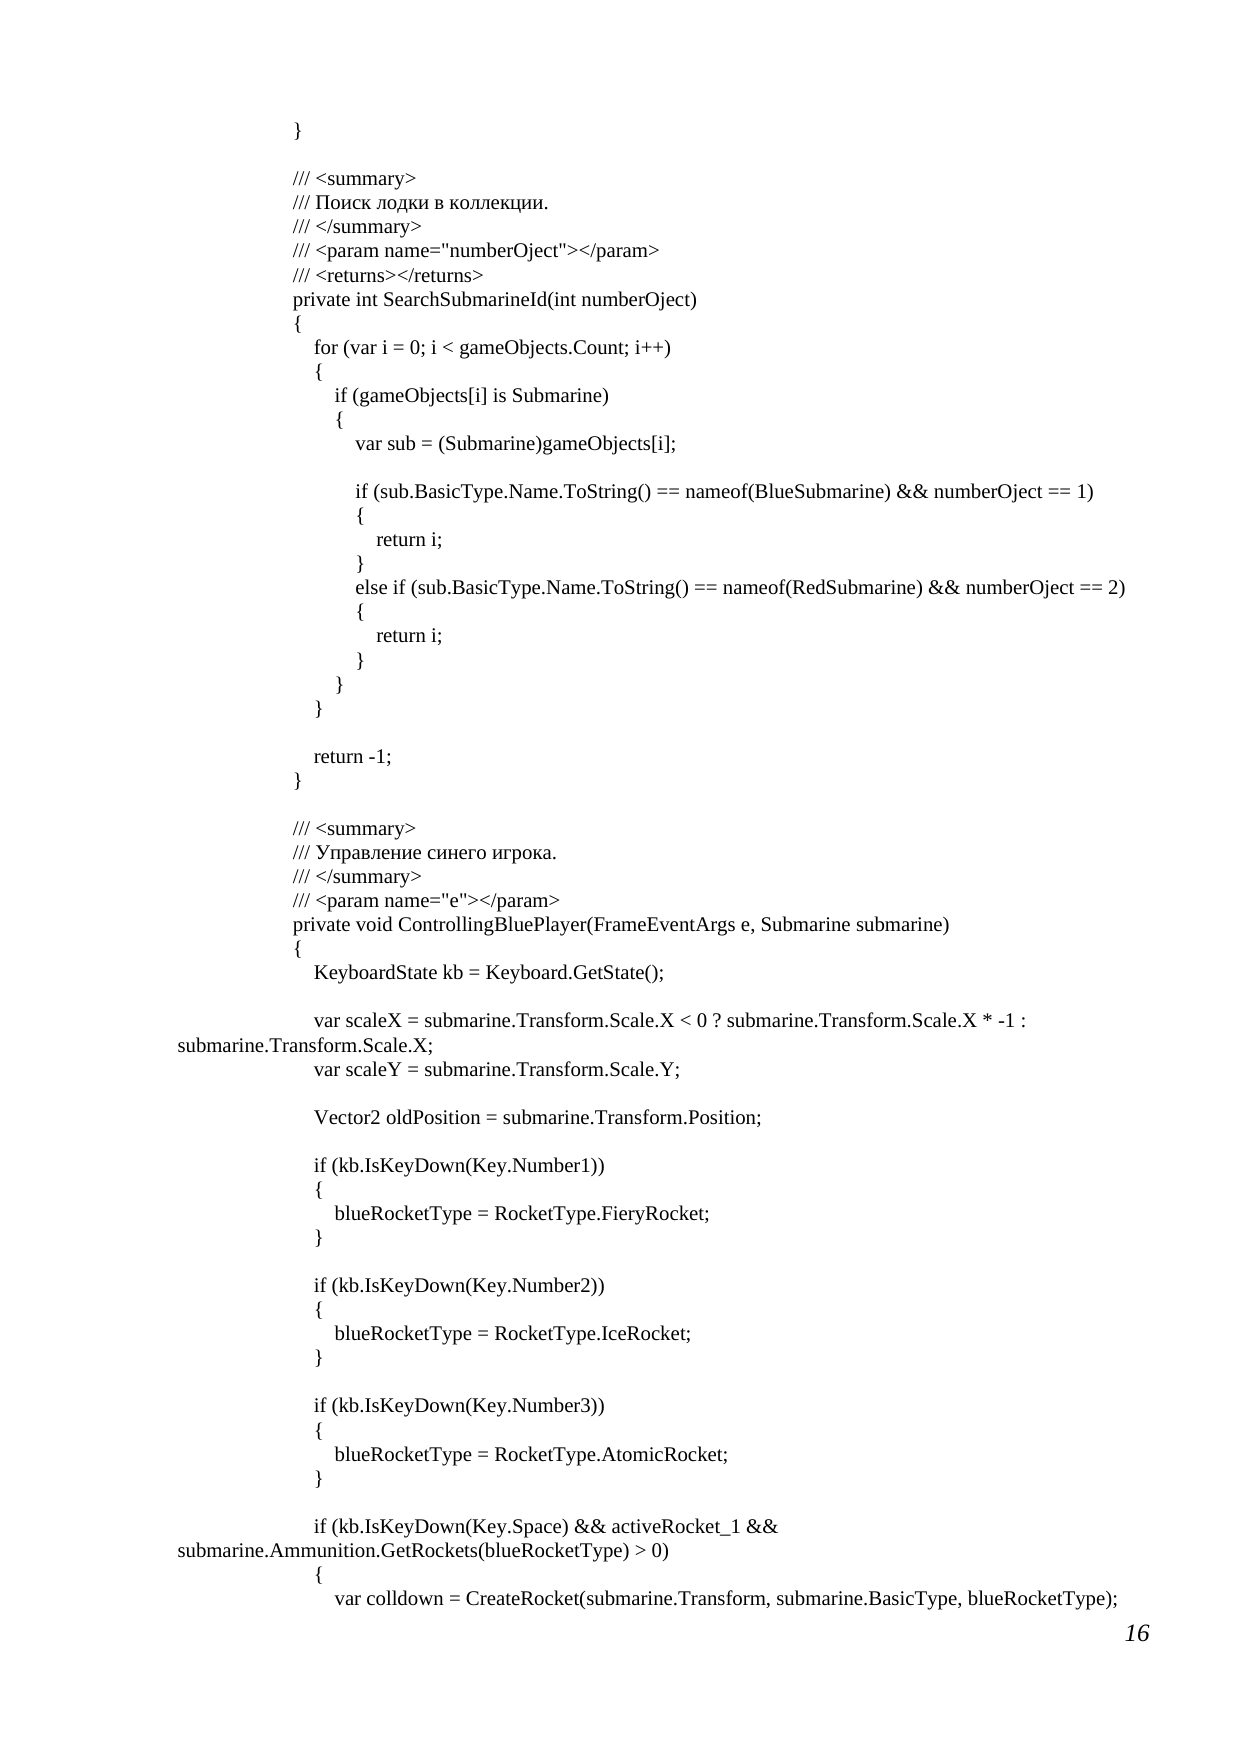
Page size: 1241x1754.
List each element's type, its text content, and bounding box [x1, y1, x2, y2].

text var sub = (Submarine)gameObjects[i]; [177, 431, 1152, 455]
text /// <param name="e"></param> [177, 888, 1152, 912]
text KeyboardState kb = Keyboard.GetState(); [177, 960, 1152, 984]
text if (sub.BasicType.Name.ToString() == nameof(BlueSubmarine) && numberOject == 1) [177, 479, 1152, 503]
text { [177, 599, 1152, 623]
text return -1; [177, 744, 1152, 768]
text Vector2 oldPosition = submarine.Transform.Position; [177, 1105, 1152, 1129]
text /// <returns></returns> [177, 262, 1152, 287]
text private int SearchSubmarineId(int numberOject) [177, 287, 1152, 311]
text if (gameObjects[i] is Submarine) [177, 383, 1152, 407]
text /// <param name="numberOject"></param> [177, 238, 1152, 262]
text /// Поиск лодки в коллекции. [177, 190, 1152, 214]
text else if (sub.BasicType.Name.ToString() == nameof(RedSubmarine) && numberOject == 2) [177, 575, 1152, 599]
text blueRocketType = RocketType.IceRocket; [177, 1321, 1152, 1345]
text } [177, 551, 1152, 575]
text } [177, 1345, 1152, 1369]
text if (kb.IsKeyDown(Key.Number1)) [177, 1153, 1152, 1177]
text var colldown = CreateRocket(submarine.Transform, submarine.BasicType, blueRocketType); [177, 1586, 1152, 1610]
text if (kb.IsKeyDown(Key.Number3)) [177, 1393, 1152, 1417]
text { [177, 311, 1152, 335]
text var scaleX = submarine.Transform.Scale.X < 0 ? submarine.Transform.Scale.X * -1 : submarine.Transform.Scale.X; [177, 1008, 1152, 1057]
text { [177, 1417, 1152, 1442]
text if (kb.IsKeyDown(Key.Number2)) [177, 1273, 1152, 1297]
text /// <summary> [177, 166, 1152, 190]
text /// </summary> [177, 864, 1152, 888]
text { [177, 936, 1152, 960]
text { [177, 503, 1152, 527]
text private void ControllingBluePlayer(FrameEventArgs e, Submarine submarine) [177, 912, 1152, 936]
text } [177, 1466, 1152, 1490]
text } [177, 1225, 1152, 1249]
text } [177, 647, 1152, 672]
text var scaleY = submarine.Transform.Scale.Y; [177, 1057, 1152, 1081]
text /// <summary> [177, 816, 1152, 840]
text } [177, 672, 1152, 696]
text /// Управление синего игрока. [177, 840, 1152, 864]
text { [177, 1562, 1152, 1586]
text { [177, 1297, 1152, 1321]
text for (var i = 0; i < gameObjects.Count; i++) [177, 335, 1152, 359]
text { [177, 359, 1152, 383]
text } [177, 118, 1152, 142]
text } [177, 696, 1152, 720]
text { [177, 1177, 1152, 1201]
text } [177, 768, 1152, 792]
text blueRocketType = RocketType.AtomicRocket; [177, 1442, 1152, 1466]
text return i; [177, 623, 1152, 647]
text if (kb.IsKeyDown(Key.Space) && activeRocket_1 && submarine.Ammunition.GetRockets(blueRocketType) > 0) [177, 1514, 1152, 1562]
text blueRocketType = RocketType.FieryRocket; [177, 1201, 1152, 1225]
text /// </summary> [177, 214, 1152, 238]
text { [177, 407, 1152, 431]
text return i; [177, 527, 1152, 551]
